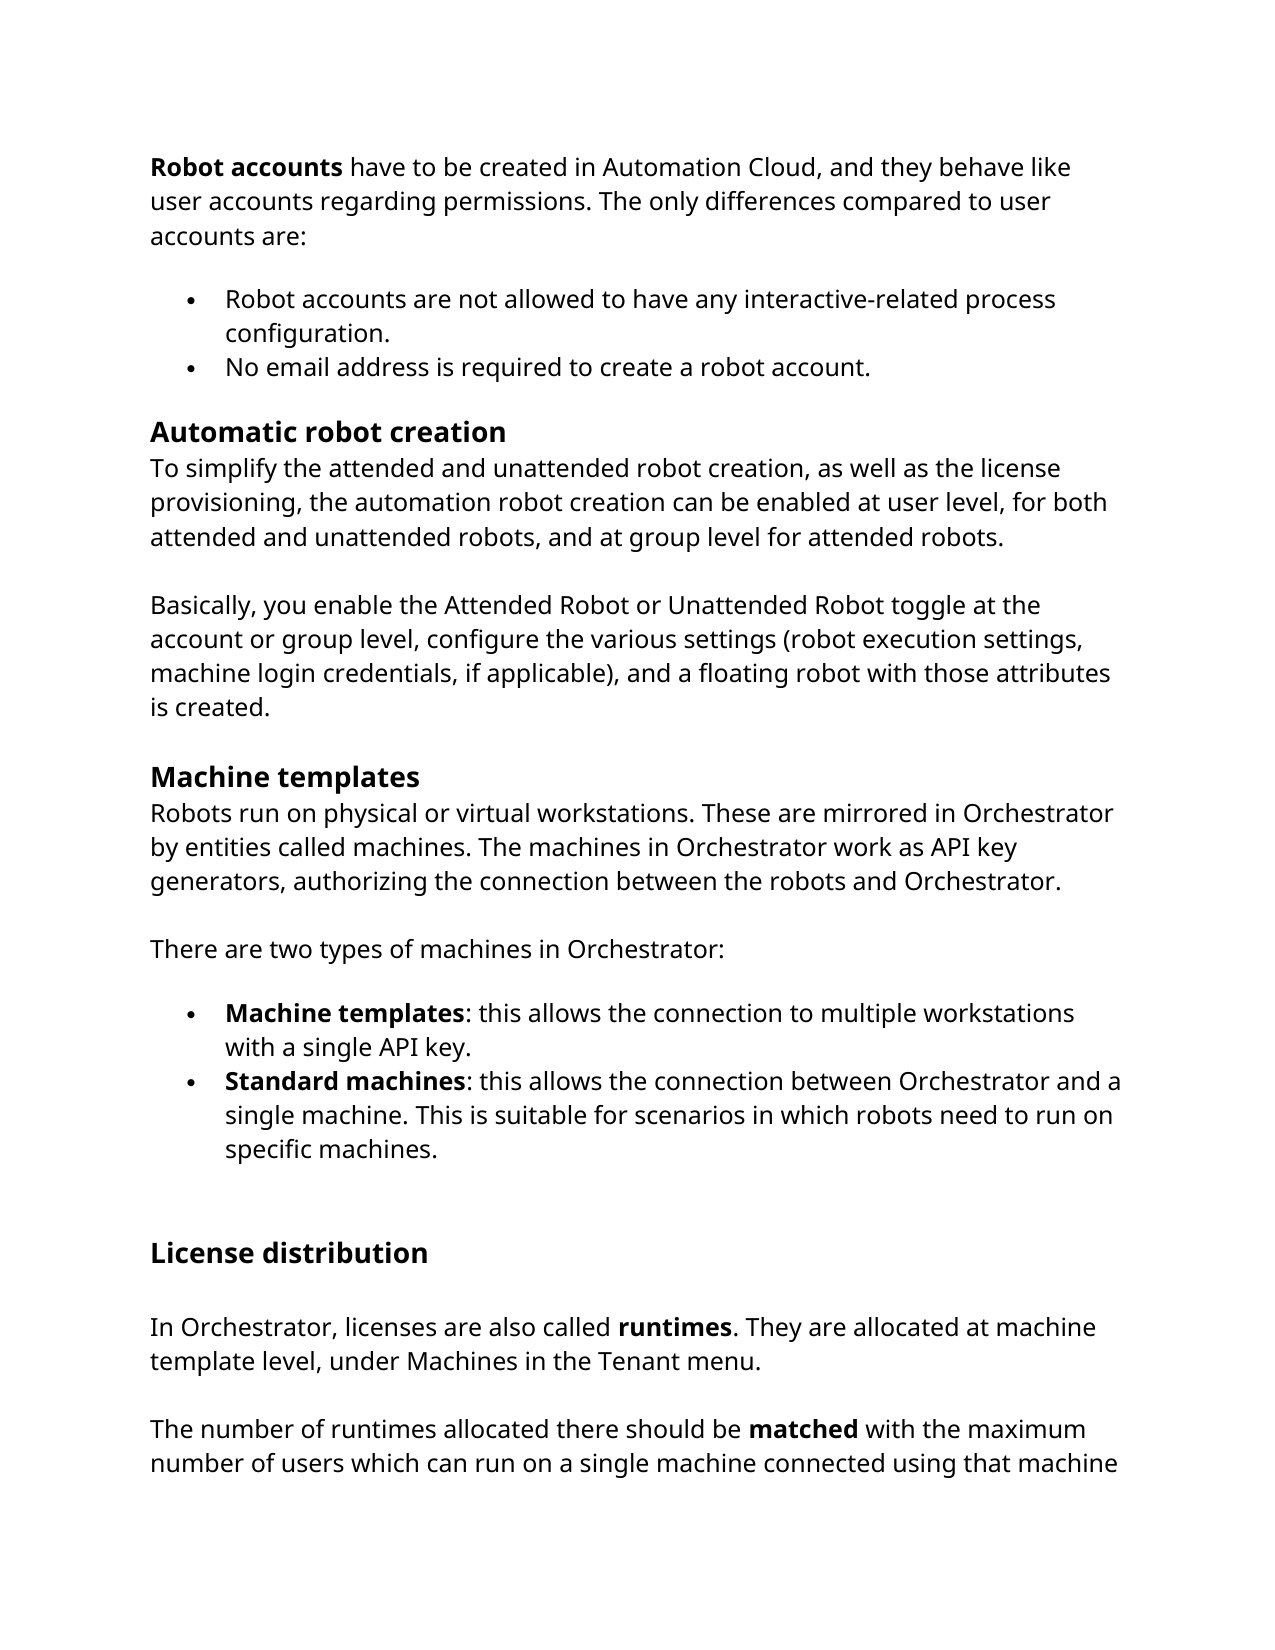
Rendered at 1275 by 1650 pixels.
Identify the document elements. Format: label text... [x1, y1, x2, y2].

text License distribution [150, 1233, 1125, 1272]
list Standard machines: this allows the connection between Orchestrator and a single machine. This is suitable for scenarios in which robots need to run on specific machines. [187, 1063, 1125, 1166]
text Robots run on physical or virtual workstations. These are mirrored in Orchestrator by entities called machines. The machines in Orchestrator work as API key generators, authorizing the connection between the robots and Orchestrator. [150, 796, 1125, 898]
text Robot accounts have to be created in Automation Cloud, and they behave like user accounts regarding permissions. The only differences compared to user accounts are: [150, 150, 1125, 252]
list No email address is required to create a robot account. [187, 349, 1125, 383]
text There are two types of machines in Orchestrator: [150, 932, 1125, 966]
text To simplify the attended and unattended robot creation, as well as the license provisioning, the automation robot creation can be enabled at user level, for both attended and unattended robots, and at group level for attended robots. [150, 451, 1125, 553]
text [150, 1412, 1125, 1480]
text In Orchestrator, licenses are also called runtimes. They are allocated at machine template level, under Machines in the Tenant menu. [150, 1310, 1125, 1378]
list Robot accounts are not allowed to have any interactive-related process configuration. [187, 281, 1125, 349]
text Basically, you enable the Attended Robot or Unattended Robot toggle at the account or group level, configure the various settings (robot execution settings, machine login credentials, if applicable), and a floating robot with those attributes is created. [150, 587, 1125, 723]
text Automatic robot creation [150, 413, 1125, 451]
text Machine templates [150, 758, 1125, 796]
list Machine templates: this allows the connection to multiple workstations with a single API key. [187, 995, 1125, 1063]
